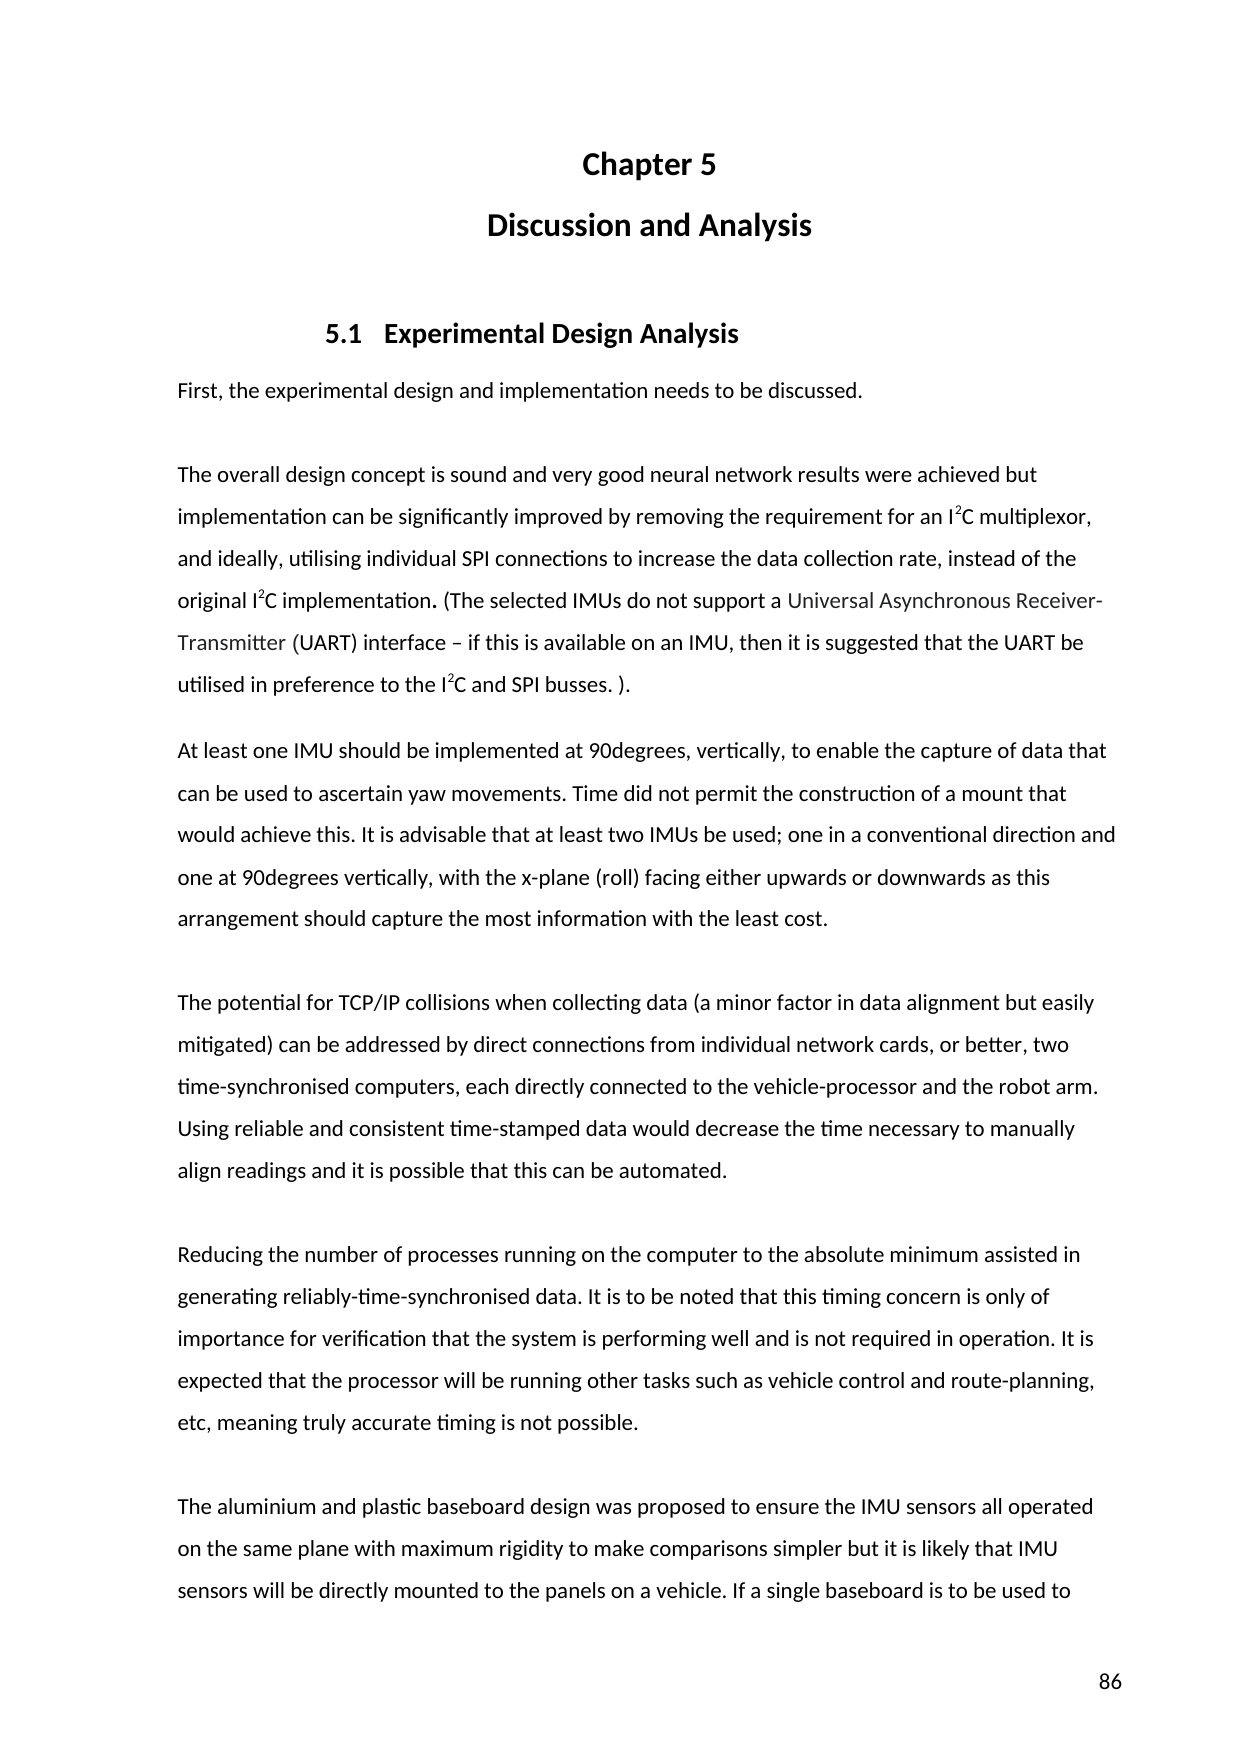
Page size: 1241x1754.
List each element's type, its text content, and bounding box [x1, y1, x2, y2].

subtitle Discussion and Analysis [177, 143, 1122, 245]
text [177, 737, 1122, 1604]
subtitle Experimental Design Analysis [325, 315, 1122, 351]
text First, the experimental design and implementation needs to be discussed. The overall design concept is sound and very good neural network results were achieved but implementation can be significantly improved by removing the requirement for an I2C multiplexor, and ideally, utilising individual SPI connections to increase the data collection rate, instead of the original I2C implementation. (The selected IMUs do not support a Universal Asynchronous Receiver-Transmitter (UART) interface – if this is available on an IMU, then it is suggested that the UART be utilised in preference to the I2C and SPI busses. ). [177, 376, 1122, 698]
